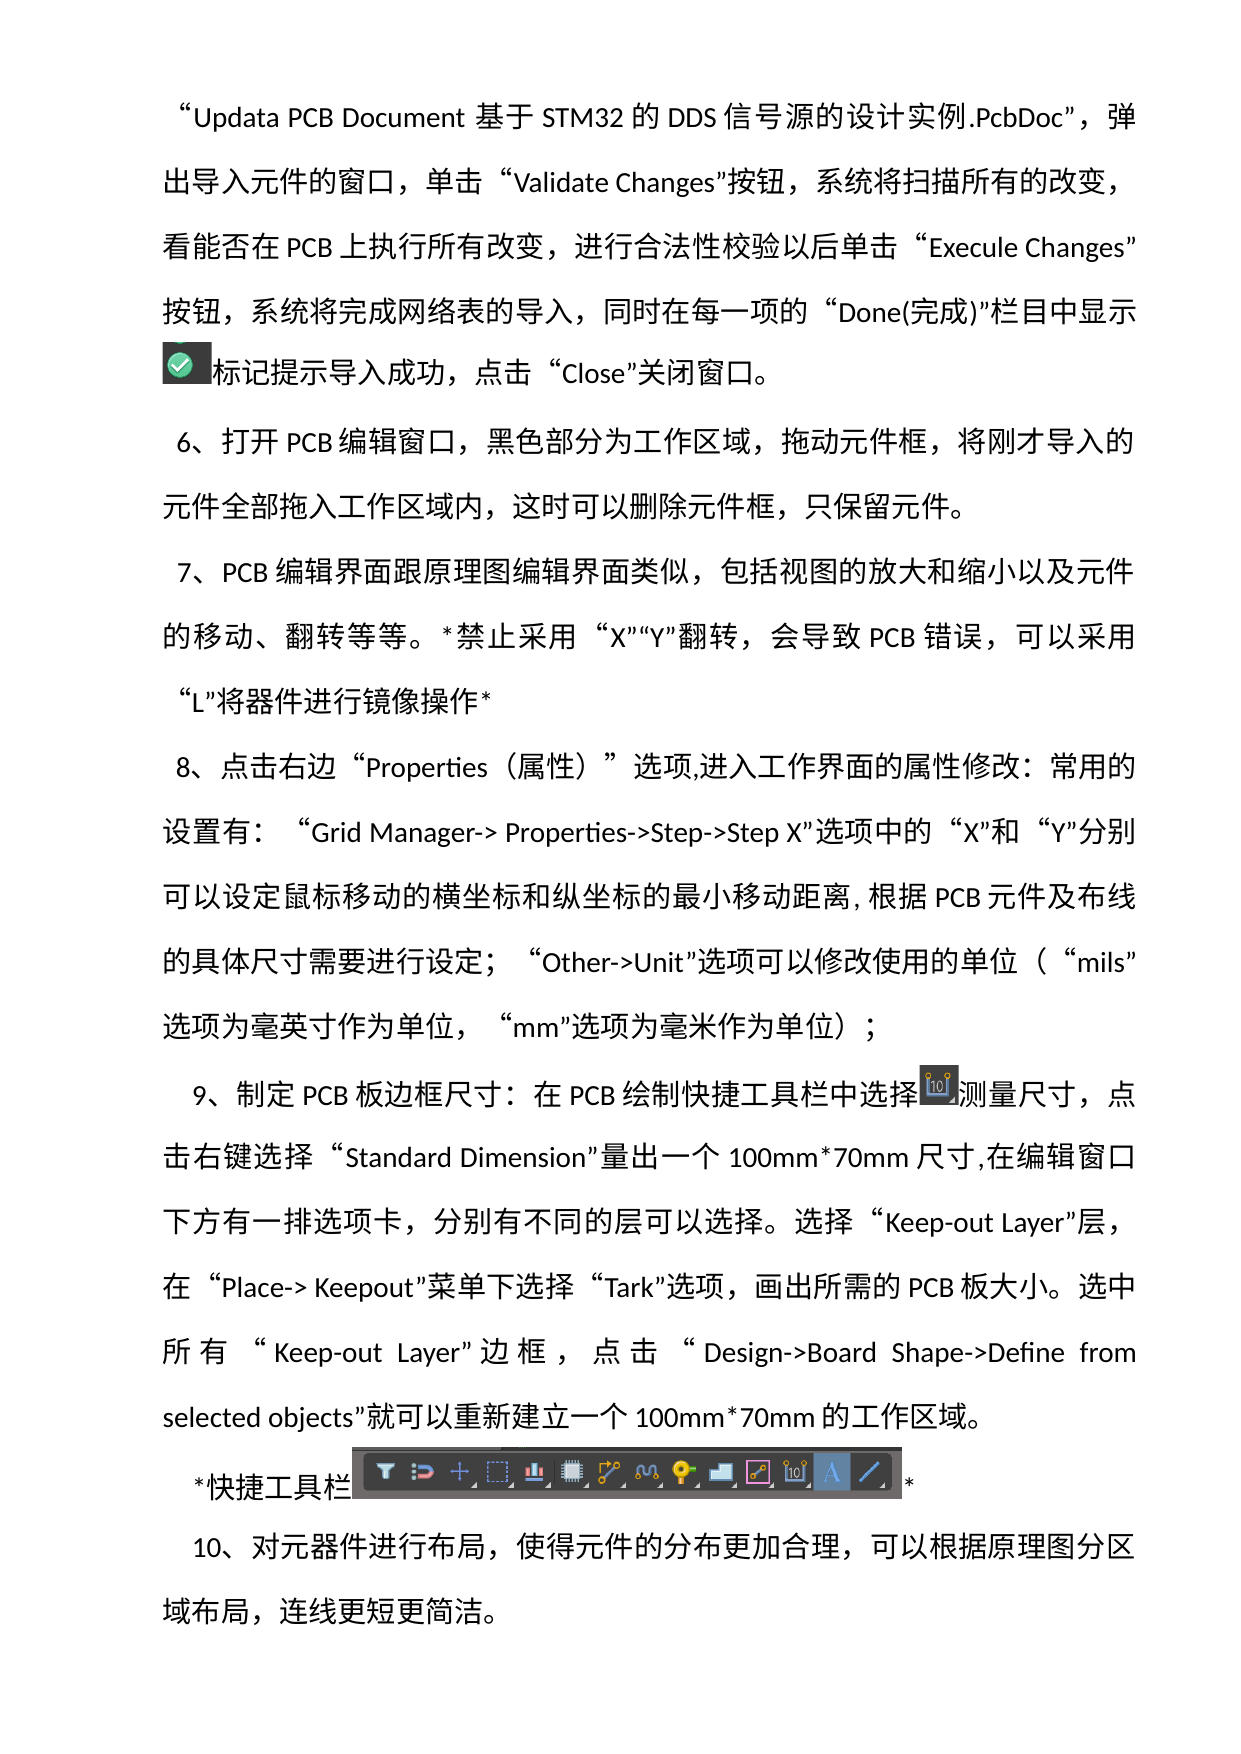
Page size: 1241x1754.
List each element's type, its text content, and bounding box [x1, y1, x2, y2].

picture [162, 342, 212, 384]
picture [352, 1447, 902, 1499]
text 9、制定PCB板边框尺寸：在PCB绘制快捷工具栏中选择测量尺寸，点击右键选择“Standard Dimension”量出一个100mm*70mm尺寸,在编辑窗口下方有一排选项卡，分别有不同的层可以选择。选择“Keep-out Layer”层，在“Place-> Keepout”菜单下选择“Tark”选项，画出所需的PCB板大小。选中所有“Keep-out Layer”边框，点击“Design->Board Shape->Define from selected objects”就可以重新建立一个100mm*70mm的工作区域。 [162, 1057, 1137, 1447]
text 10、对元器件进行布局，使得元件的分布更加合理，可以根据原理图分区域布局，连线更短更简洁。 [162, 1512, 1137, 1642]
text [162, 82, 1137, 407]
text 7、PCB编辑界面跟原理图编辑界面类似，包括视图的放大和缩小以及元件的移动、翻转等等。*禁止采用“X”“Y”翻转，会导致PCB错误，可以采用“L”将器件进行镜像操作* [162, 537, 1137, 732]
text 6、打开PCB编辑窗口，黑色部分为工作区域，拖动元件框，将刚才导入的元件全部拖入工作区域内，这时可以删除元件框，只保留元件。 [162, 407, 1137, 537]
text 8、点击右边“Properties（属性）”选项,进入工作界面的属性修改：常用的设置有：“Grid Manager-> Properties->Step->Step X”选项中的“X”和“Y”分别可以设定鼠标移动的横坐标和纵坐标的最小移动距离, 根据PCB元件及布线的具体尺寸需要进行设定；“Other->Unit”选项可以修改使用的单位（“mils”选项为毫英寸作为单位，“mm”选项为毫米作为单位）； [162, 732, 1137, 1057]
picture [919, 1065, 959, 1105]
